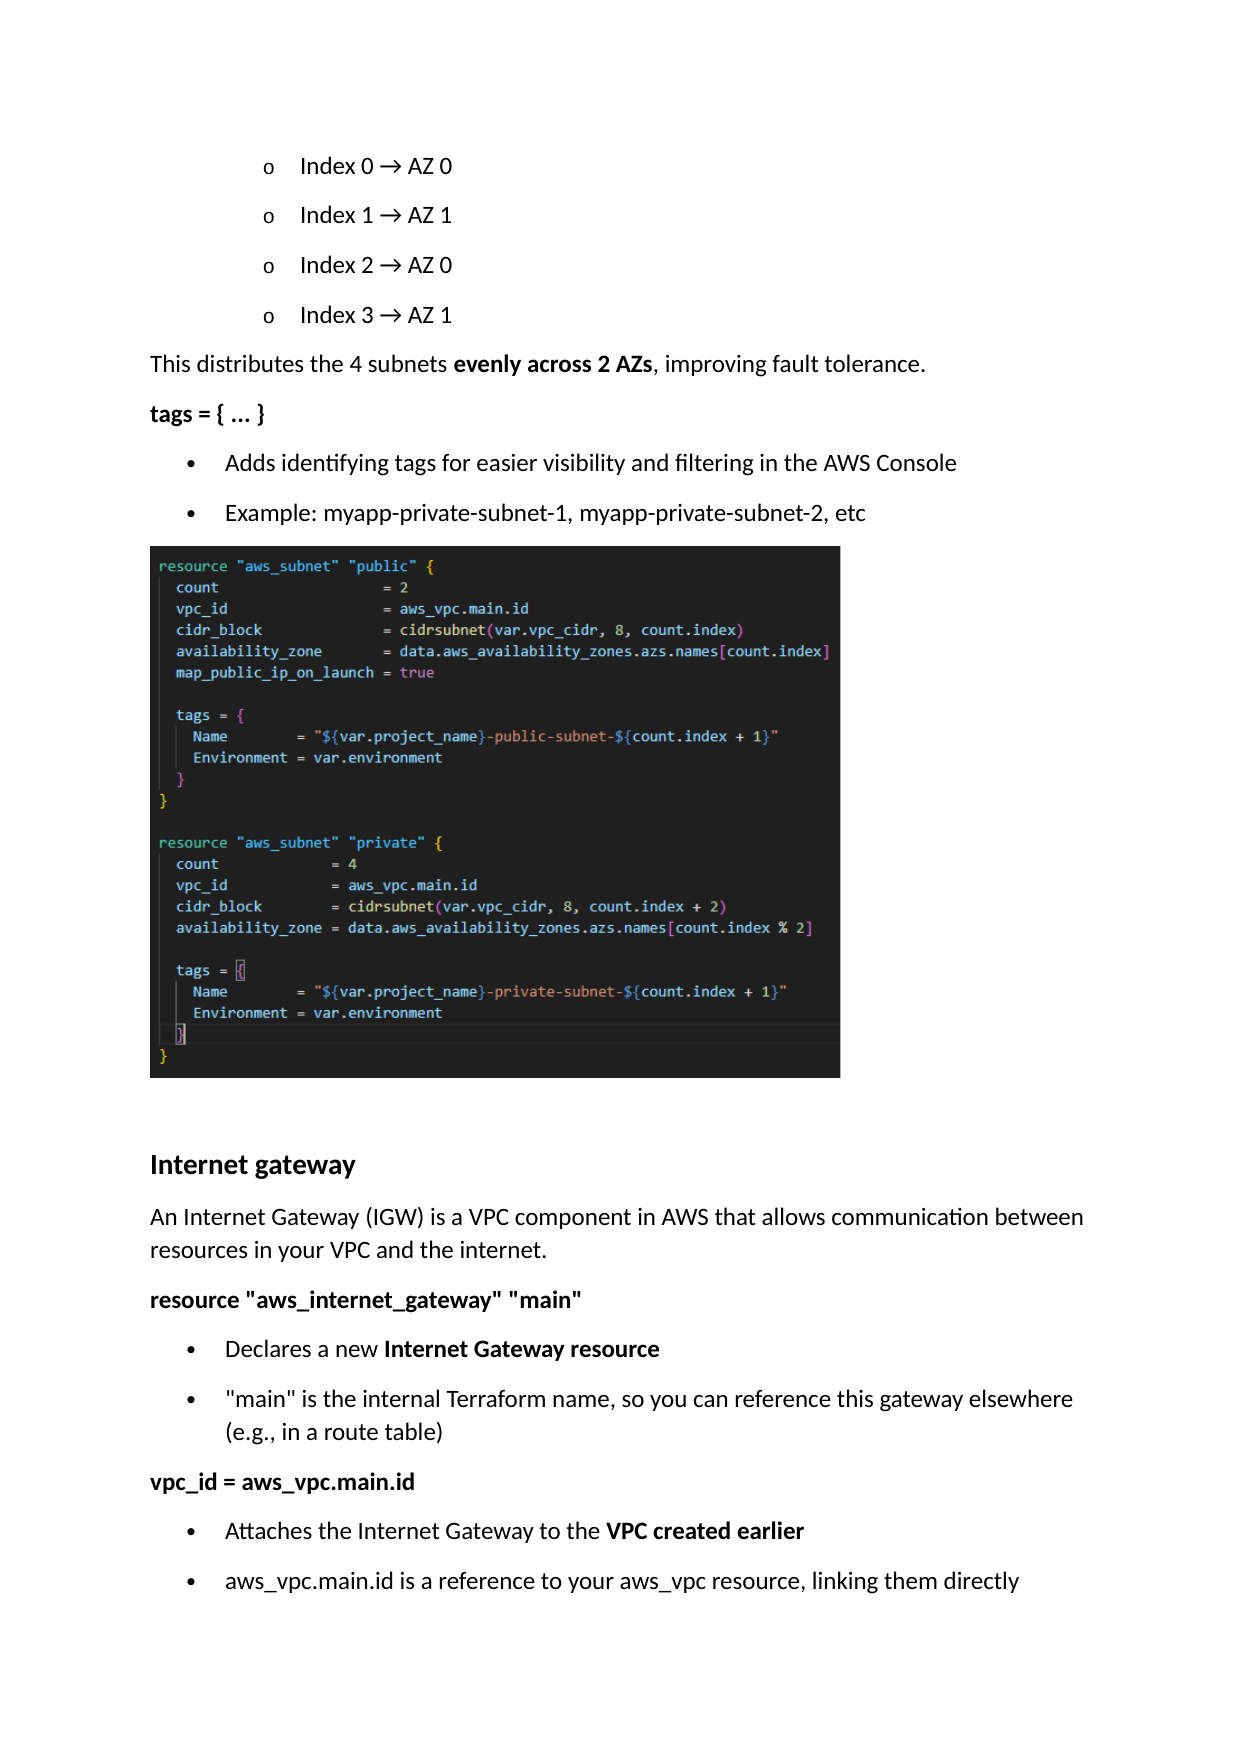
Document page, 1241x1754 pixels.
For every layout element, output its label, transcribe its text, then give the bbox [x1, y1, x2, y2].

list Declares a new Internet Gateway resource [187, 1333, 1090, 1364]
list Index 3 → AZ 1 [262, 299, 1090, 329]
list "main" is the internal Terraform name, so you can reference this gateway elsewhere (e.g., in a route table) [187, 1383, 1090, 1447]
list Index 1 → AZ 1 [262, 199, 1090, 230]
list Index 0 → AZ 0 [262, 150, 1090, 181]
picture [150, 546, 841, 1078]
list aws_vpc.main.id is a reference to your aws_vpc resource, linking them directly [187, 1565, 1090, 1595]
text Internet gateway [150, 1146, 1090, 1182]
list Index 2 → AZ 0 [262, 249, 1090, 280]
text An Internet Gateway (IGW) is a VPC component in AWS that allows communication between resources in your VPC and the internet. [150, 1201, 1090, 1265]
text This distributes the 4 subnets evenly across 2 AZs, improving fault tolerance. [150, 348, 1090, 379]
text resource "aws_internet_gateway" "main" [150, 1284, 1090, 1314]
text vpc_id = aws_vpc.main.id [150, 1466, 1090, 1496]
list Adds identifying tags for easier visibility and filtering in the AWS Console [187, 447, 1090, 478]
text tags = { ... } [150, 398, 1090, 428]
list Attaches the Internet Gateway to the VPC created earlier [187, 1515, 1090, 1546]
list Example: myapp-private-subnet-1, myapp-private-subnet-2, etc [187, 497, 1090, 528]
